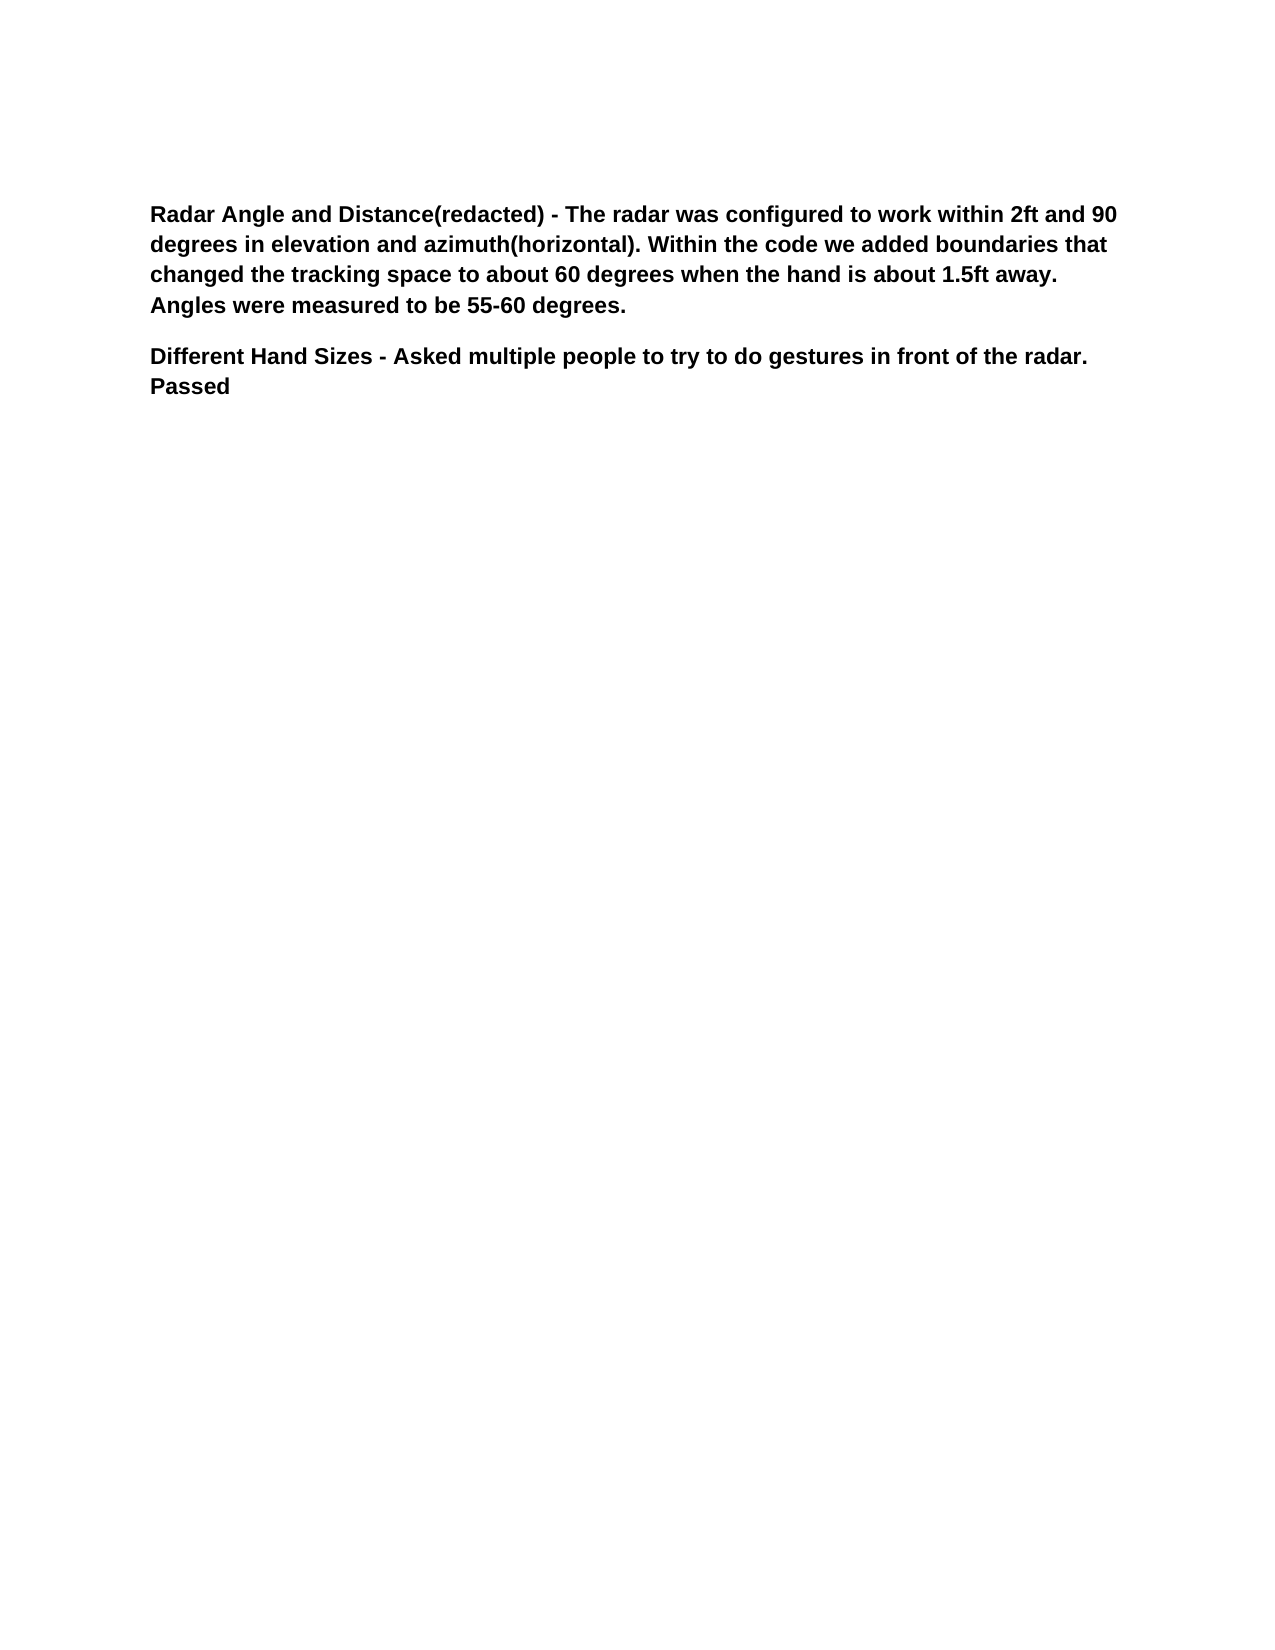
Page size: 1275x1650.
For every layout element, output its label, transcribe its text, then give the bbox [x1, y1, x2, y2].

text Radar Angle and Distance(redacted) - The radar was configured to work within 2ft and 90 degrees in elevation and azimuth(horizontal). Within the code we added boundaries that changed the tracking space to about 60 degrees when the hand is about 1.5ft away. Angles were measured to be 55-60 degrees. [150, 201, 1125, 318]
text Different Hand Sizes - Asked multiple people to try to do gestures in front of the radar. Passed [150, 343, 1125, 399]
